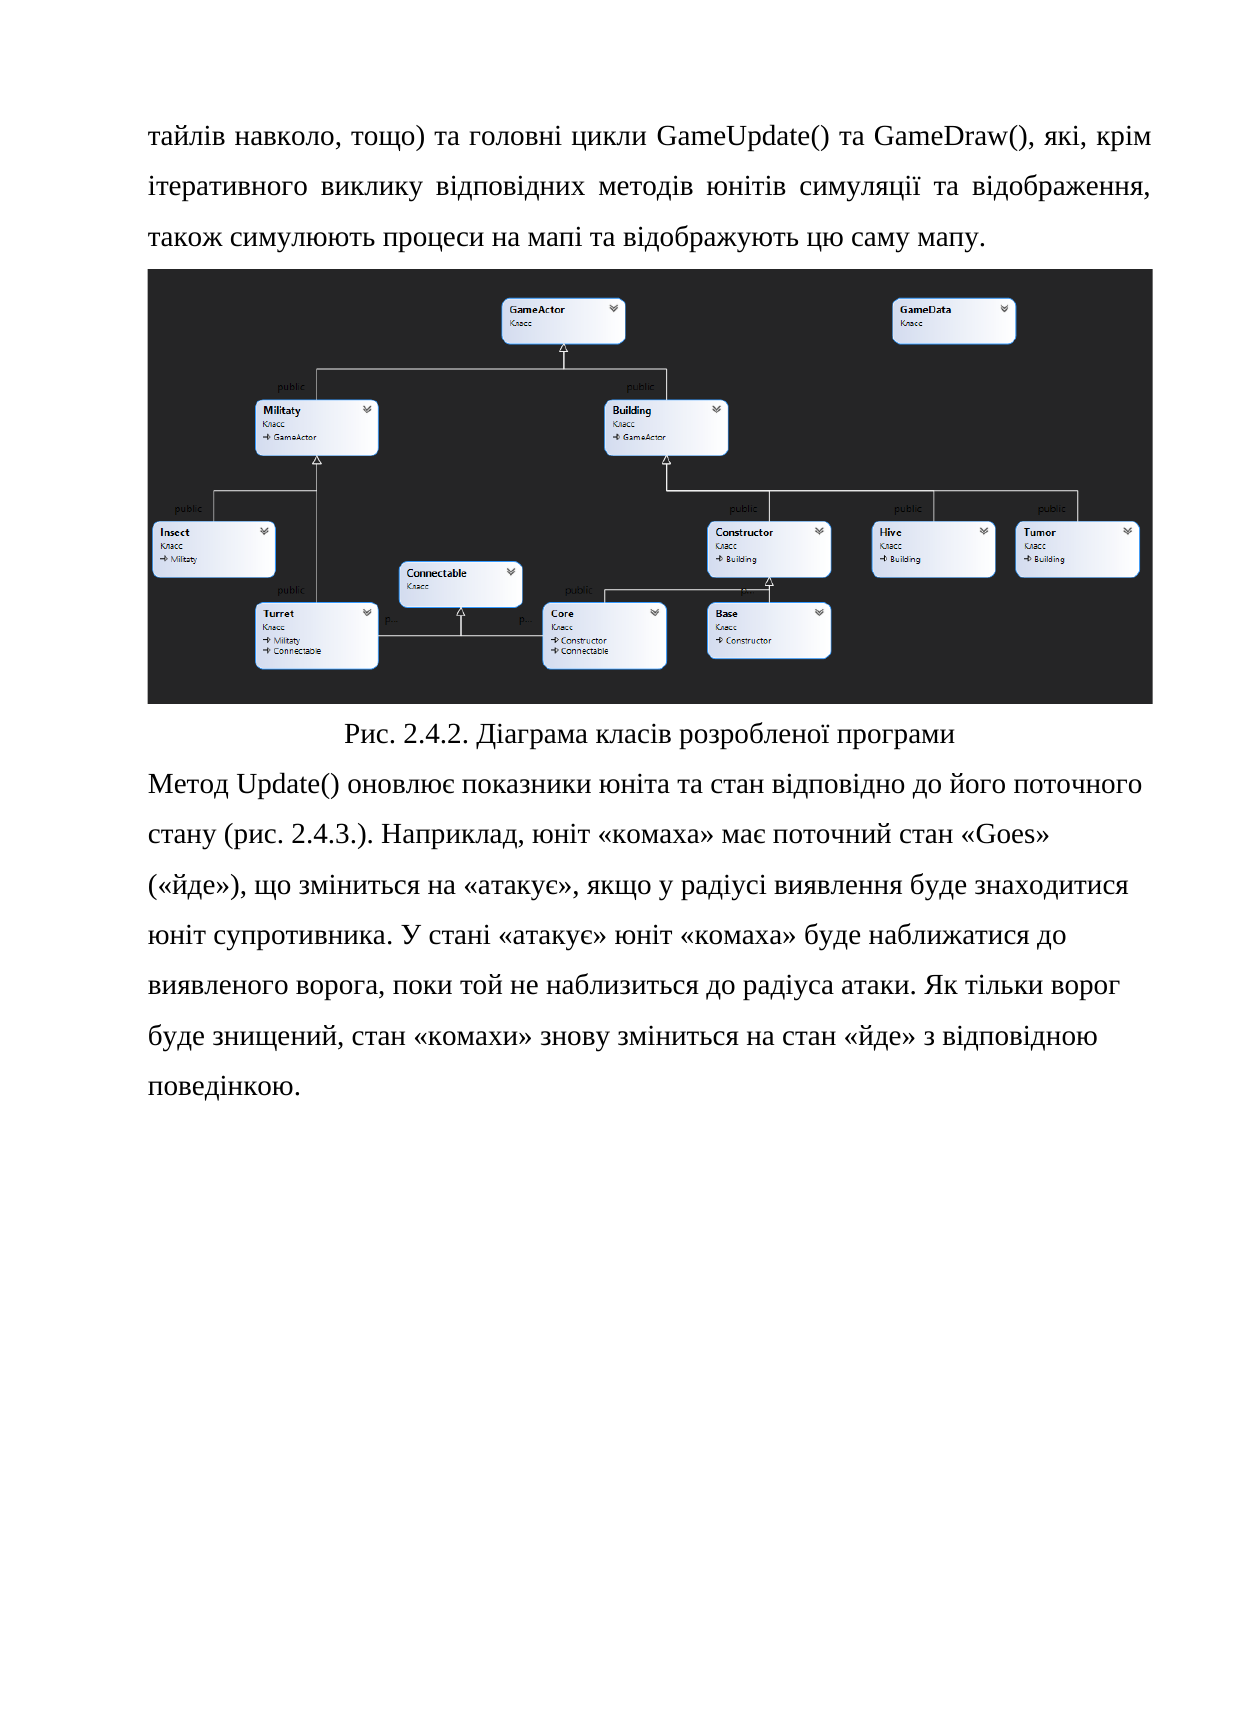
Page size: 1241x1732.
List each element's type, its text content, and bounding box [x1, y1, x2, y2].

text Метод Update() оновлює показники юніта та стан відповідно до його поточного стану (рис. 2.4.3.). Наприклад, юніт «комаха» має поточний стан «Goes» («йде»), що зміниться на «атакує», якщо у радіусі виявлення буде знаходитися юніт супротивника. У стані «атакує» юніт «комаха» буде наближатися до виявленого ворога, поки той не наблизиться до радіуса атаки. Як тільки ворог буде знищений, стан «комахи» знову зміниться на стан «йде» з відповідною поведінкою. [148, 766, 1152, 1102]
picture [147, 269, 1153, 704]
text Рис. 2.4.2. Діаграма класів розробленої програми [148, 716, 1152, 749]
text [148, 118, 1152, 252]
